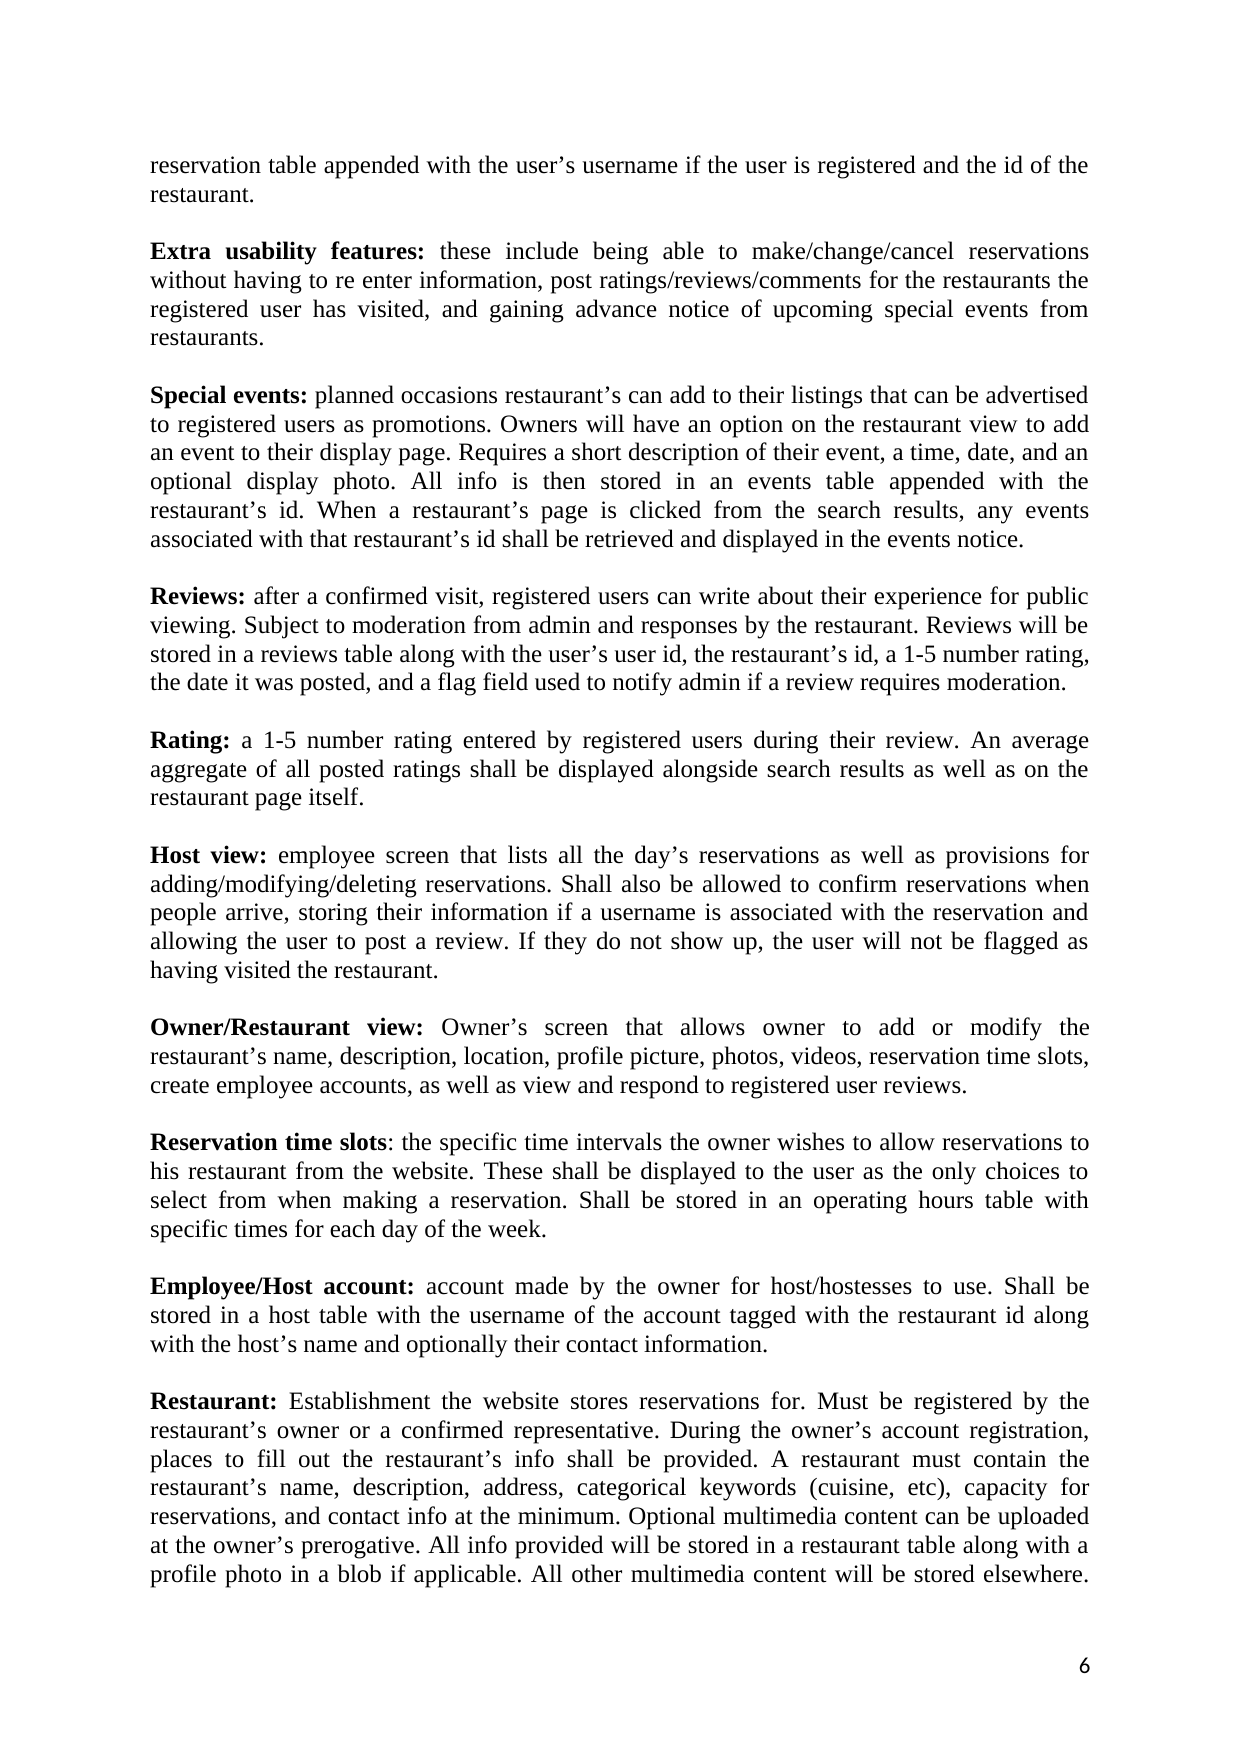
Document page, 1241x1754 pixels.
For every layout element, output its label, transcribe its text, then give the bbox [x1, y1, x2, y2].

text Owner/Restaurant view: Owner’s screen that allows owner to add or modify the restaurant’s name, description, location, profile picture, photos, videos, reservation time slots, create employee accounts, as well as view and respond to registered user reviews. [150, 1012, 1090, 1099]
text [150, 1386, 1090, 1587]
text Rating: a 1-5 number rating entered by registered users during their review. An average aggregate of all posted ratings shall be displayed alongside search results as well as on the restaurant page itself. [150, 725, 1090, 811]
text Reservation time slots: the specific time intervals the owner wishes to allow reservations to his restaurant from the website. These shall be displayed to the user as the only choices to select from when making a reservation. Shall be stored in an operating hours table with specific times for each day of the week. [150, 1127, 1090, 1242]
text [150, 150, 1090, 207]
text Host view: employee screen that lists all the day’s reservations as well as provisions for adding/modifying/deleting reservations. Shall also be allowed to confirm reservations when people arrive, storing their information if a username is associated with the reservation and allowing the user to post a review. If they do not show up, the user will not be flagged as having visited the restaurant. [150, 840, 1090, 984]
text Employee/Host account: account made by the owner for host/hostesses to use. Shall be stored in a host table with the username of the account tagged with the restaurant id along with the host’s name and optionally their contact information. [150, 1271, 1090, 1357]
text Special events: planned occasions restaurant’s can add to their listings that can be advertised to registered users as promotions. Owners will have an option on the restaurant view to add an event to their display page. Requires a short description of their event, a time, date, and an optional display photo. All info is then stored in an events table appended with the restaurant’s id. When a restaurant’s page is clicked from the search results, any events associated with that restaurant’s id shall be retrieved and displayed in the events notice. [150, 380, 1090, 552]
text Extra usability features: these include being able to make/change/cancel reservations without having to re enter information, post ratings/reviews/comments for the restaurants the registered user has visited, and gaining advance notice of upcoming special events from restaurants. [150, 236, 1090, 351]
text Reviews: after a confirmed visit, registered users can write about their experience for public viewing. Subject to moderation from admin and responses by the restaurant. Reviews will be stored in a reviews table along with the user’s user id, the restaurant’s id, a 1-5 number rating, the date it was posted, and a flag field used to notify admin if a review requires moderation. [150, 581, 1090, 696]
